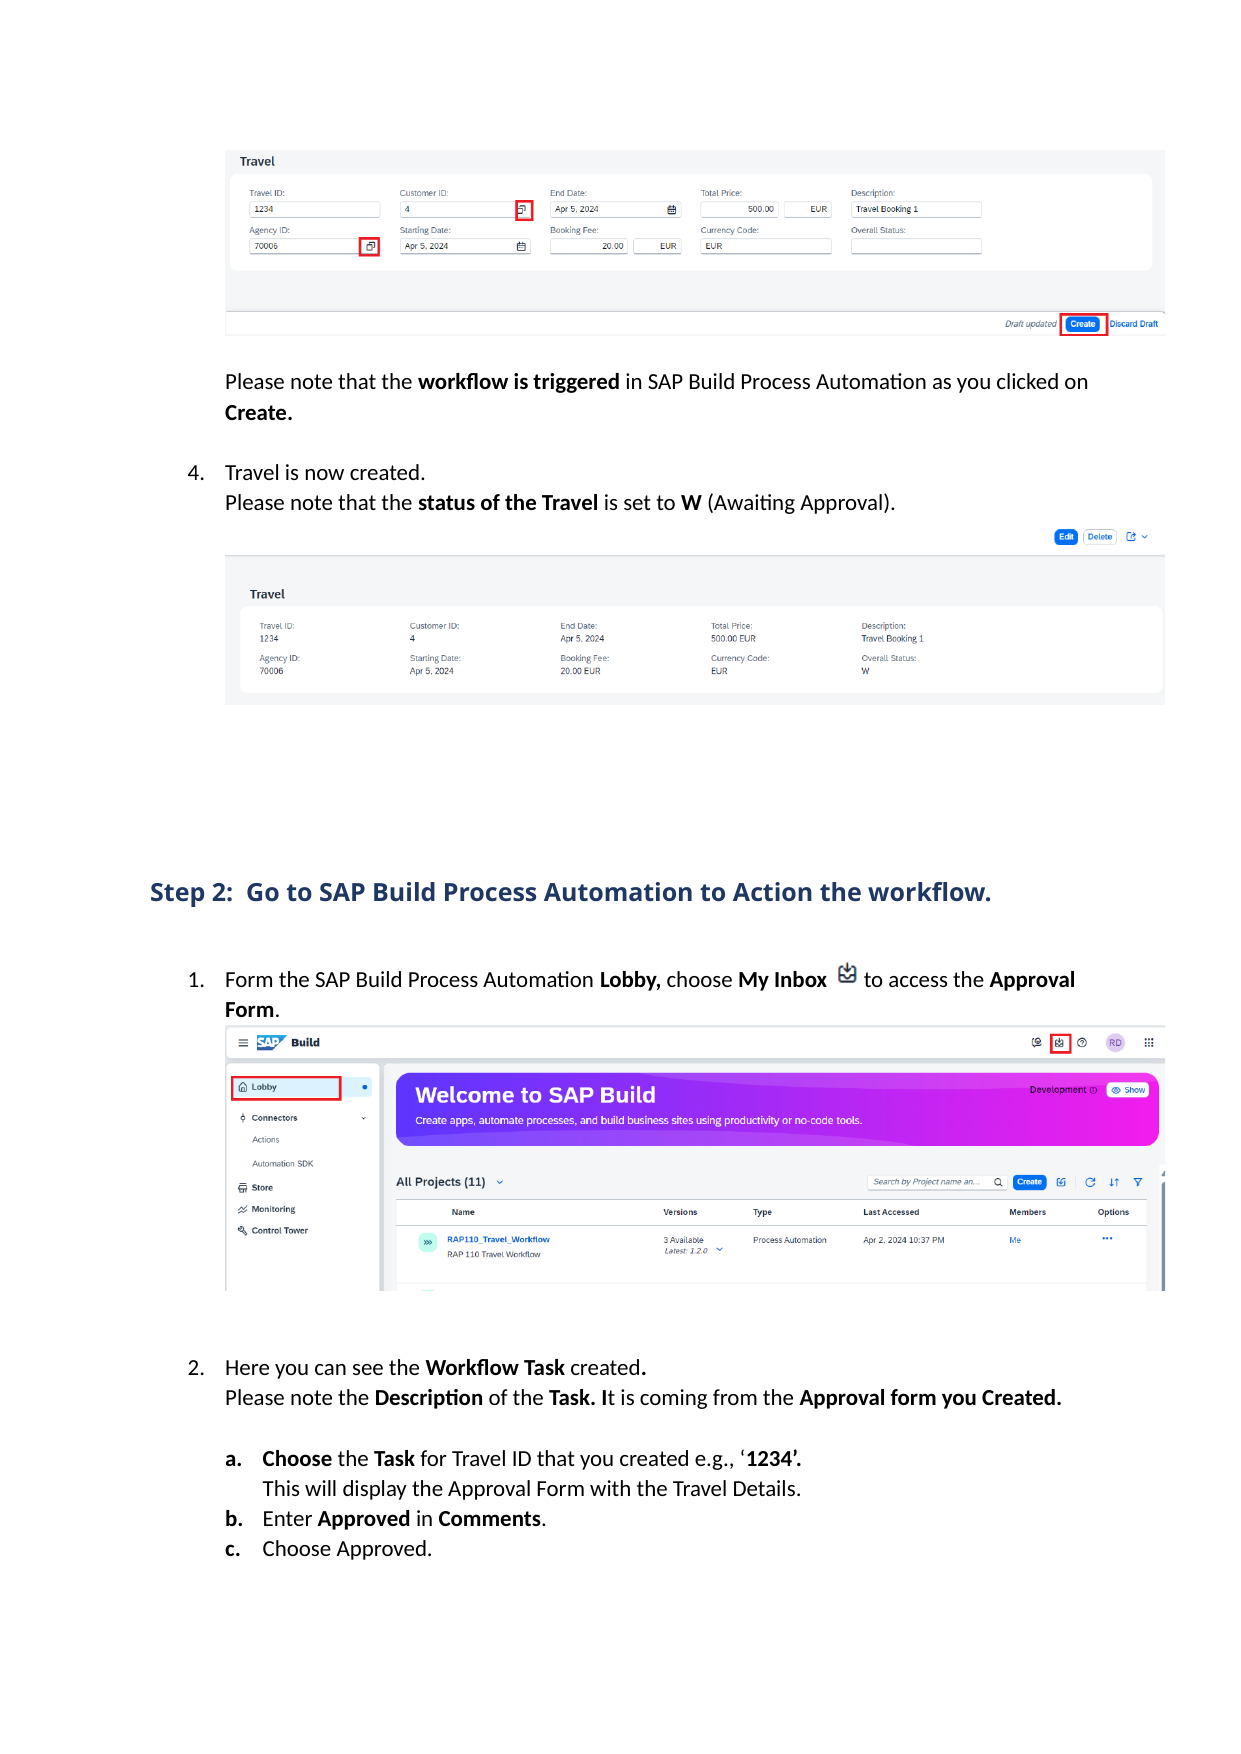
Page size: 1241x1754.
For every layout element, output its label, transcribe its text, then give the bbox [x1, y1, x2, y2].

list Choose Approved. [225, 1534, 1090, 1562]
picture [832, 957, 864, 987]
picture [225, 150, 1166, 336]
list Please note that the workflow is triggered in SAP Build Process Automation as you clicked on Create. [225, 367, 1090, 426]
list Please note the Description of the Task. It is coming from the Approval form you Created. [225, 1383, 1090, 1411]
list Choose the Task for Travel ID that you created e.g., ‘1234’. [225, 1444, 1090, 1472]
list Form the SAP Build Process Automation Lobby, choose My Inbox to access the Approval Form. [187, 958, 1090, 1023]
list Here you can see the Workflow Task created. [187, 1353, 1090, 1381]
list Please note that the status of the Travel is set to W (Awaiting Approval). [225, 488, 1090, 516]
list Travel is now created. [187, 458, 1090, 486]
list This will display the Approval Form with the Travel Details. [262, 1474, 1090, 1502]
list Enter Approved in Comments. [225, 1504, 1090, 1532]
subtitle Step 2: Go to SAP Build Process Automation to Action the workflow. [150, 874, 1090, 908]
picture [225, 518, 1166, 705]
picture [225, 1025, 1166, 1291]
